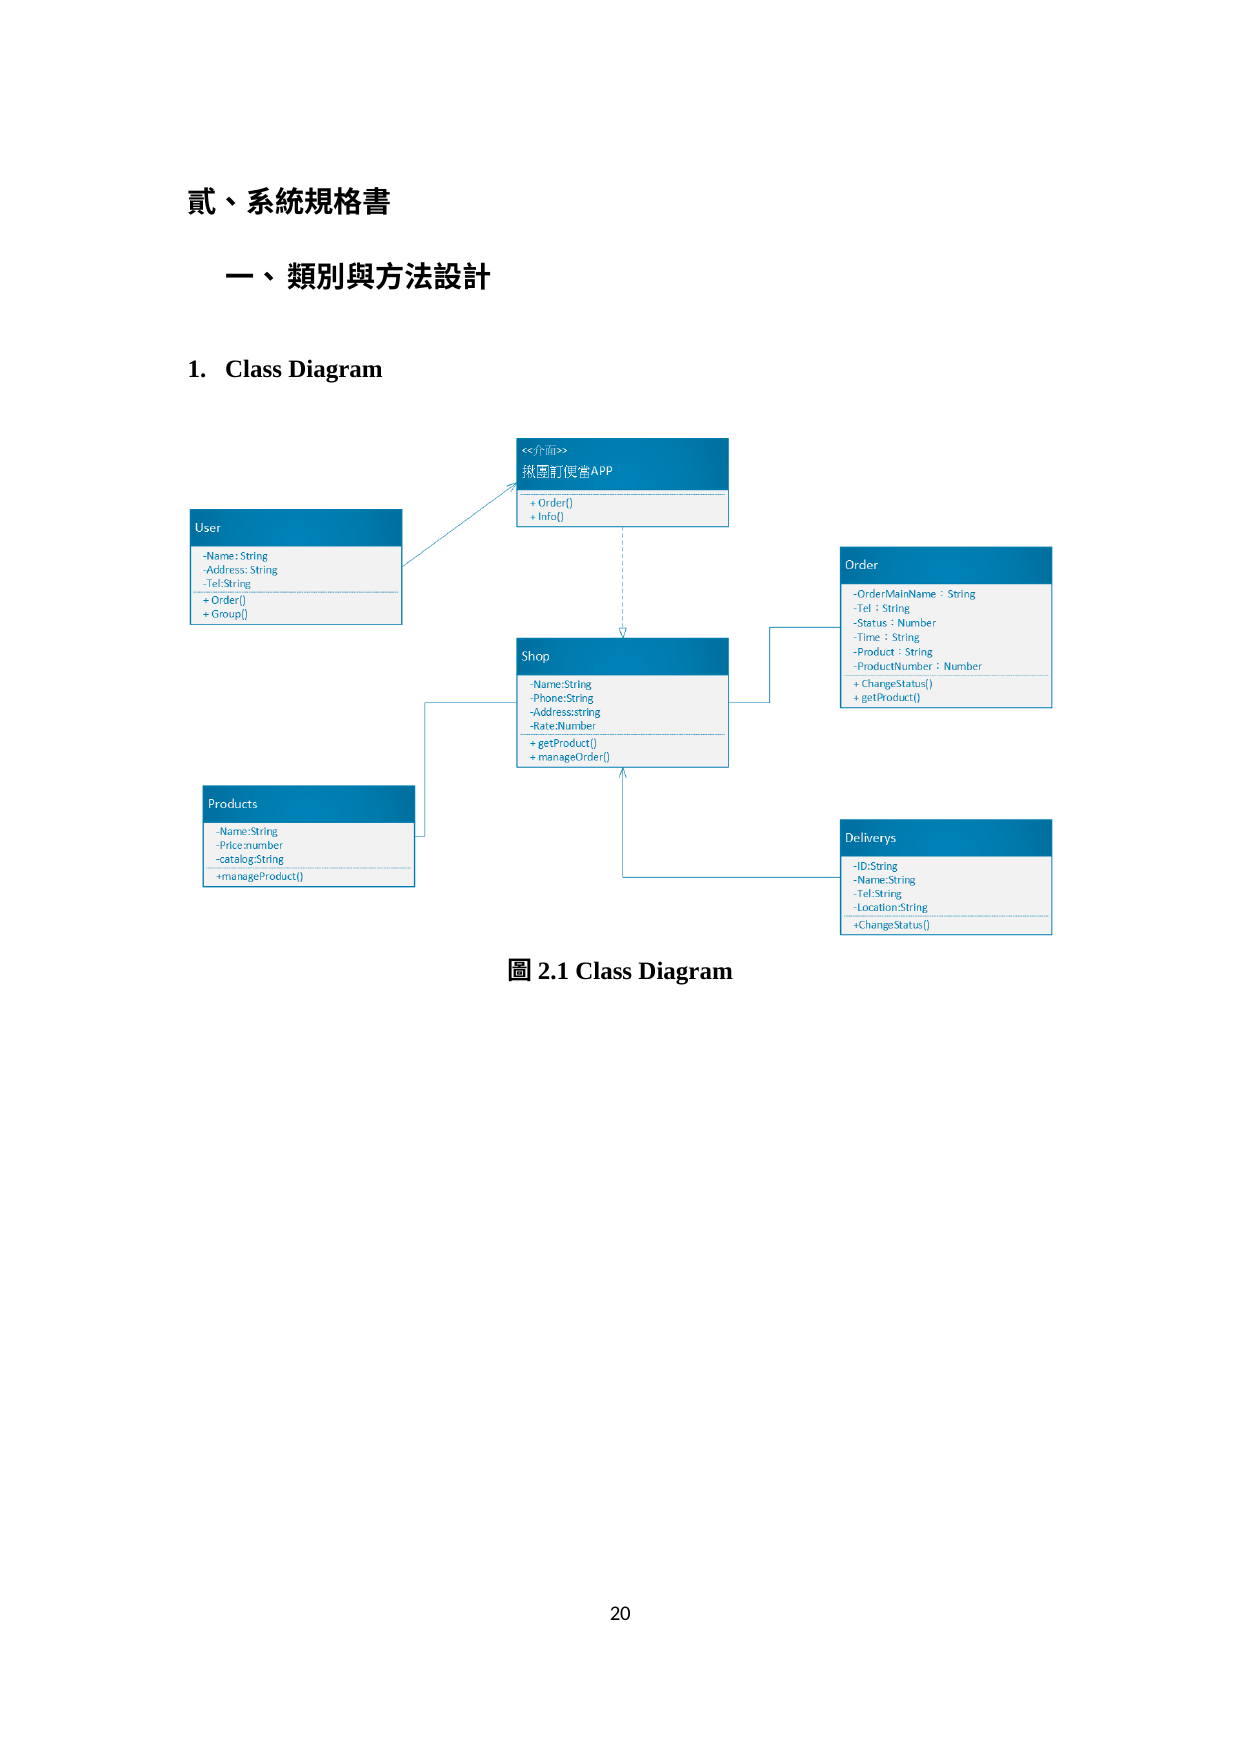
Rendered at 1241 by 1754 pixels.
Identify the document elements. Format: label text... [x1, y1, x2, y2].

text 圖2.1 Class Diagram [187, 950, 1053, 987]
list Class Diagram [187, 350, 1053, 387]
picture [187, 438, 1053, 937]
text 貳、系統規格書 [187, 162, 1053, 237]
list 類別與方法設計 [225, 237, 1053, 312]
